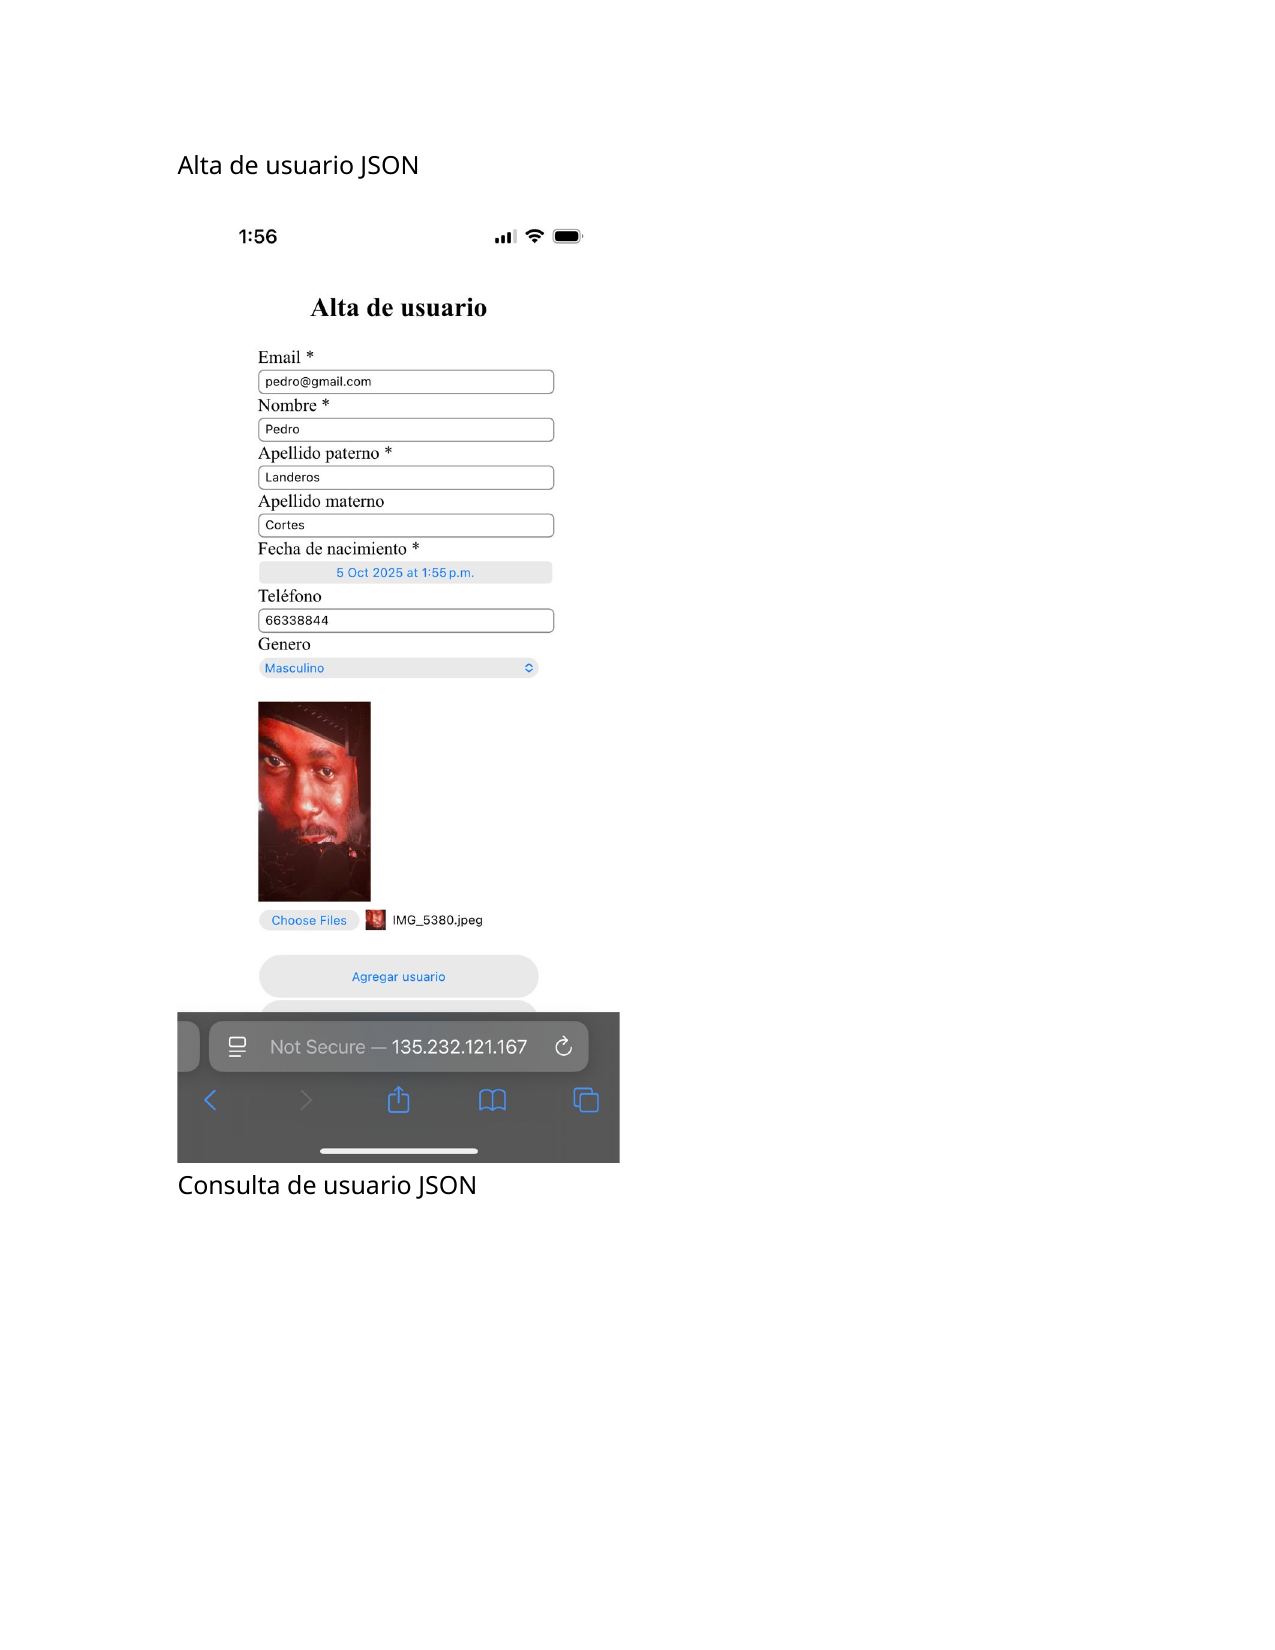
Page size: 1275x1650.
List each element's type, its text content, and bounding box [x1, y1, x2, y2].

text Alta de usuario JSON [177, 148, 1098, 182]
picture [177, 203, 620, 1163]
